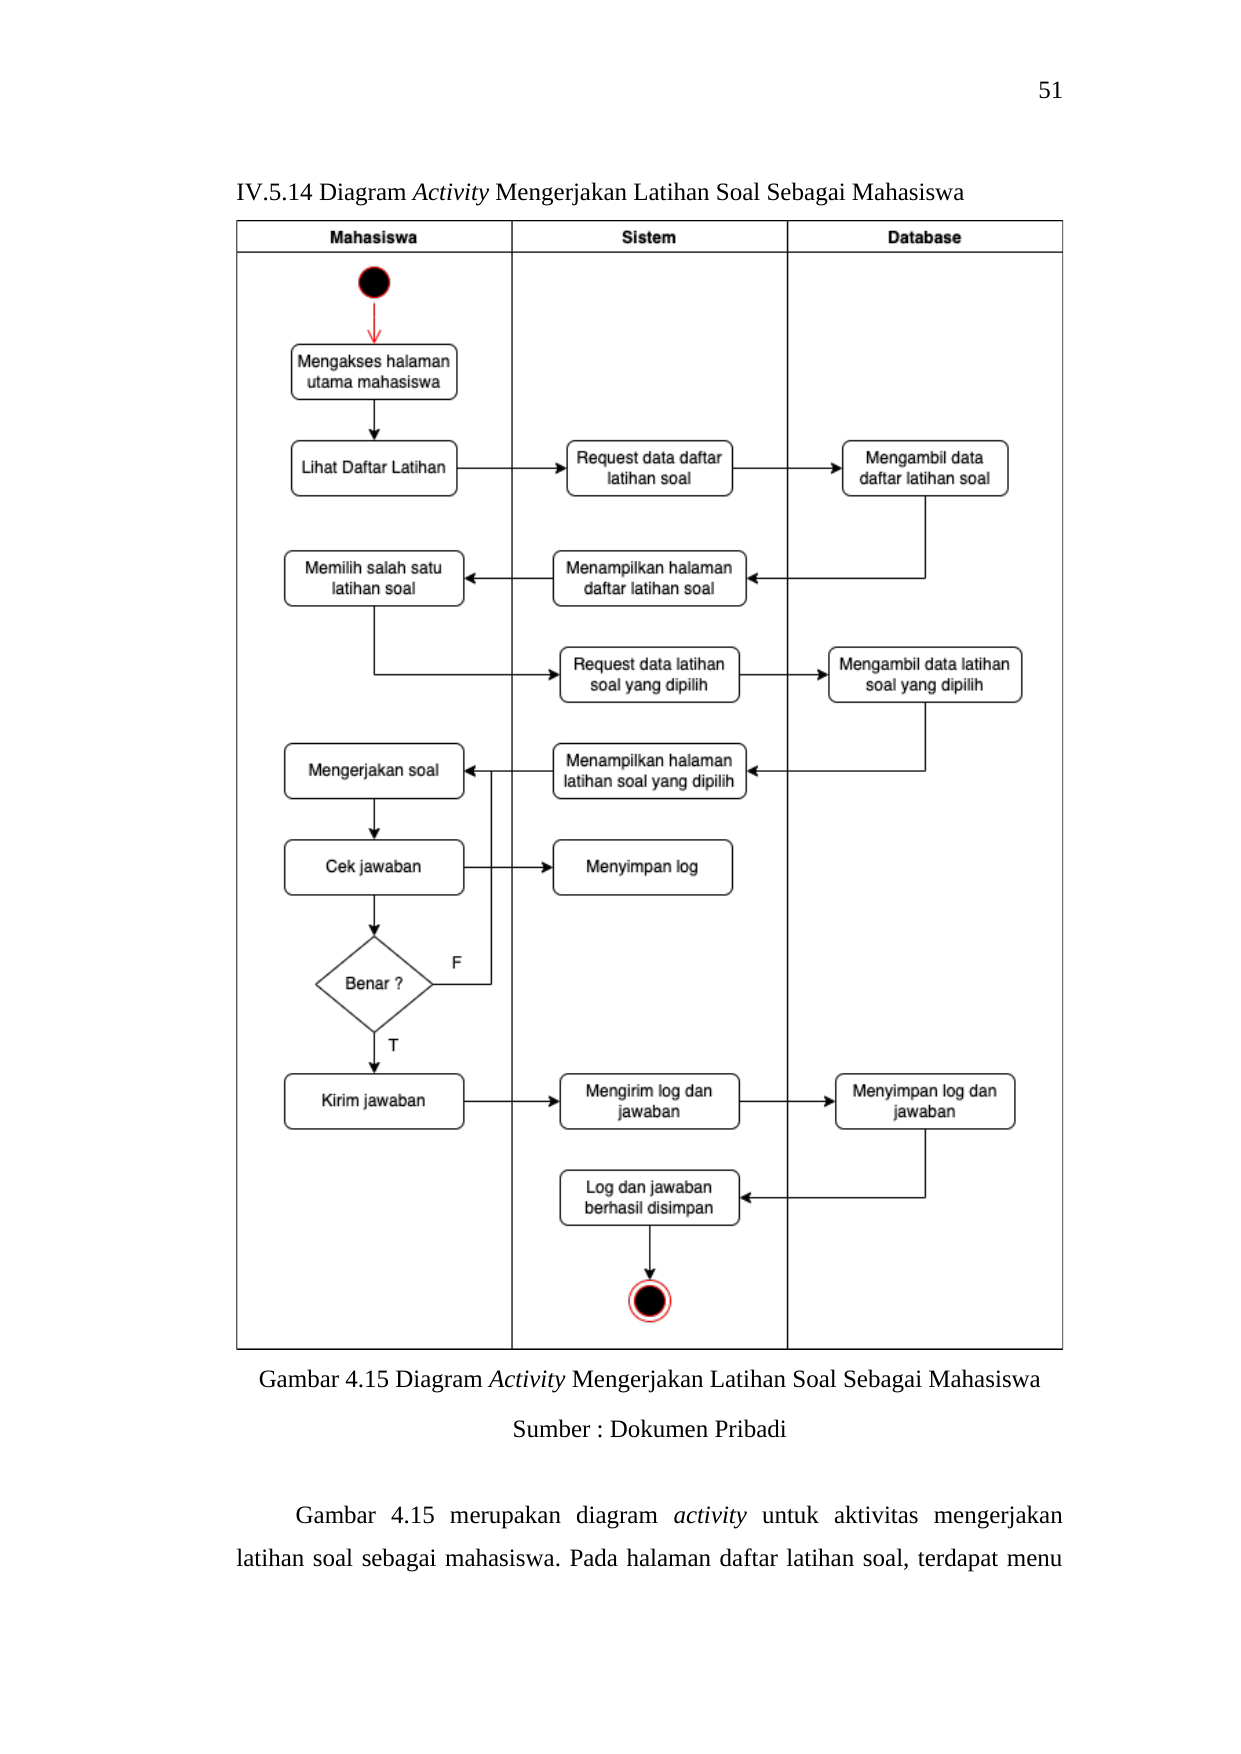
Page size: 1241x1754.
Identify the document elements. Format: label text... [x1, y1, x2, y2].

text Sumber : Dokumen Pribadi [236, 1414, 1063, 1443]
subtitle Diagram Activity Mengerjakan Latihan Soal Sebagai Mahasiswa [236, 177, 1063, 206]
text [236, 1500, 1063, 1572]
text Gambar 4.15 Diagram Activity Mengerjakan Latihan Soal Sebagai Mahasiswa [236, 1364, 1063, 1393]
picture [236, 220, 1064, 1350]
